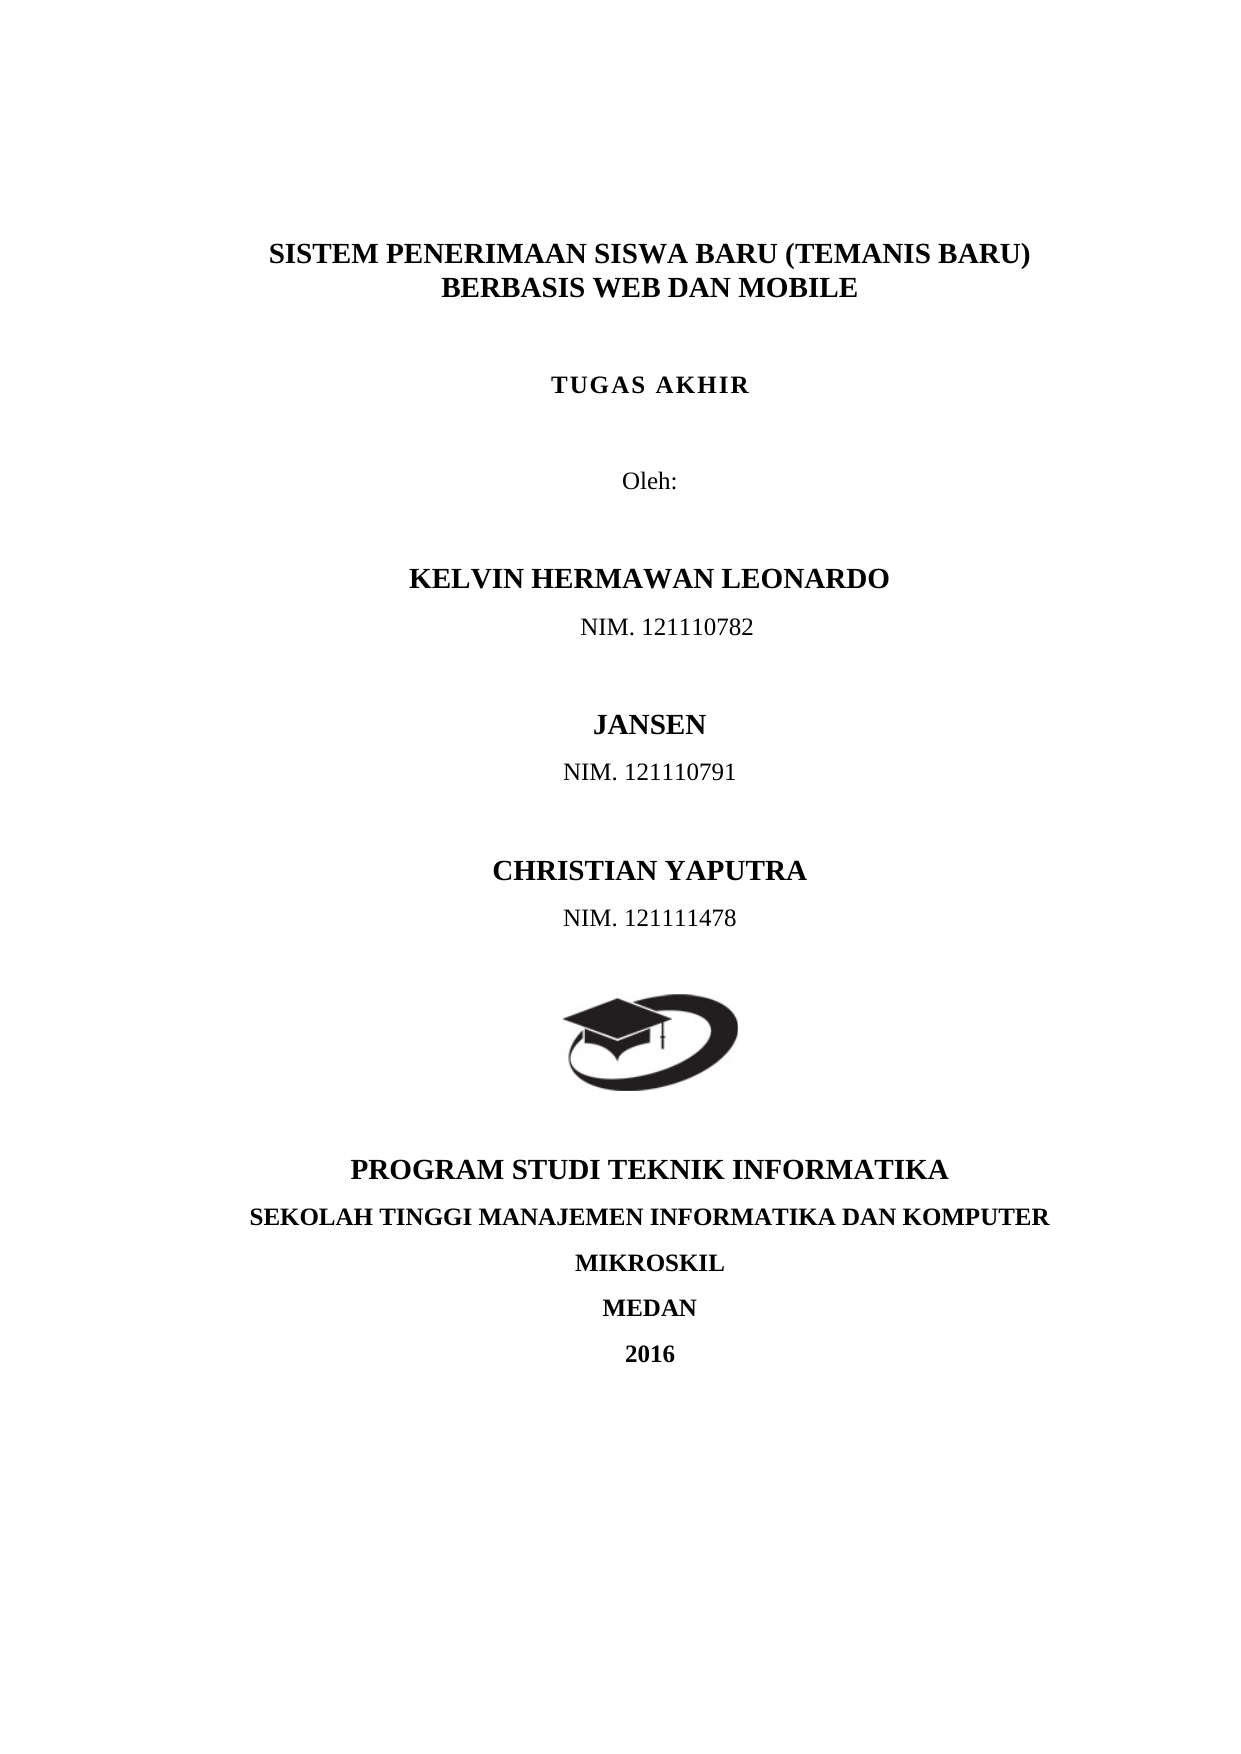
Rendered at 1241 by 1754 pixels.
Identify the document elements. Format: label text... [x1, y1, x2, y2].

text TUGAS AKHIR [236, 370, 1063, 399]
text CHRISTIAN YAPUTRA [236, 853, 1063, 887]
text 2016 [236, 1339, 1063, 1367]
text PROGRAM STUDI TEKNIK INFORMATIKA [236, 1152, 1063, 1186]
text JANSEN [236, 707, 1063, 741]
text NIM. 121110782 [236, 612, 1063, 640]
text NIM. 121111478 [236, 903, 1063, 932]
text Oleh: [236, 466, 1063, 494]
text SEKOLAH TINGGI MANAJEMEN INFORMATIKA DAN KOMPUTER [236, 1202, 1063, 1231]
text SISTEM PENERIMAAN SISWA BARU (TEMANIS BARU) BERBASIS WEB DAN MOBILE [236, 236, 1063, 303]
text NIM. 121110791 [236, 757, 1063, 786]
text KELVIN HERMAWAN LEONARDO [236, 561, 1063, 595]
text MIKROSKIL [236, 1248, 1063, 1277]
text MEDAN [236, 1293, 1063, 1322]
